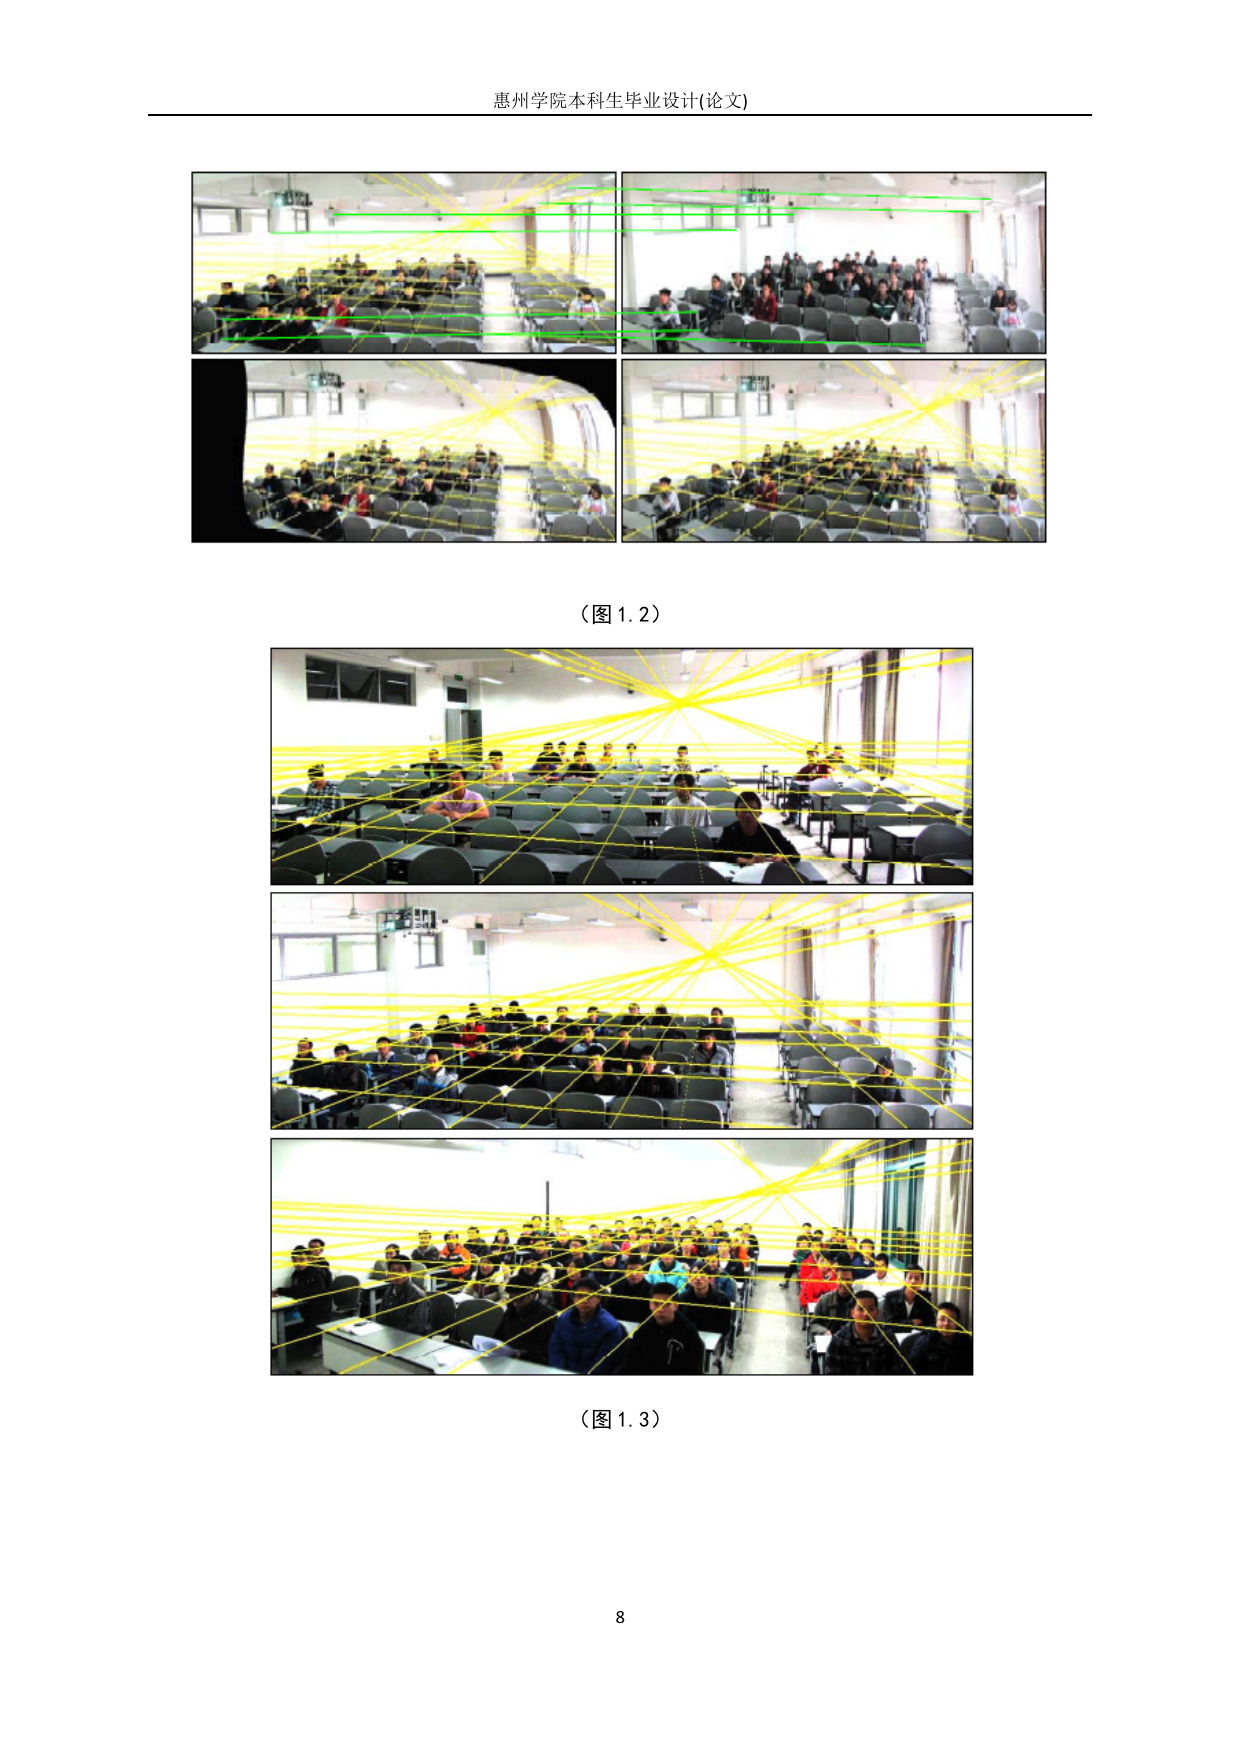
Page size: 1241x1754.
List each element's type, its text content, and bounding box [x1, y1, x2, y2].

picture [261, 641, 979, 1384]
picture [187, 161, 1053, 554]
text （图1.2） [148, 596, 1092, 629]
text （图1.3） [148, 1401, 1092, 1434]
